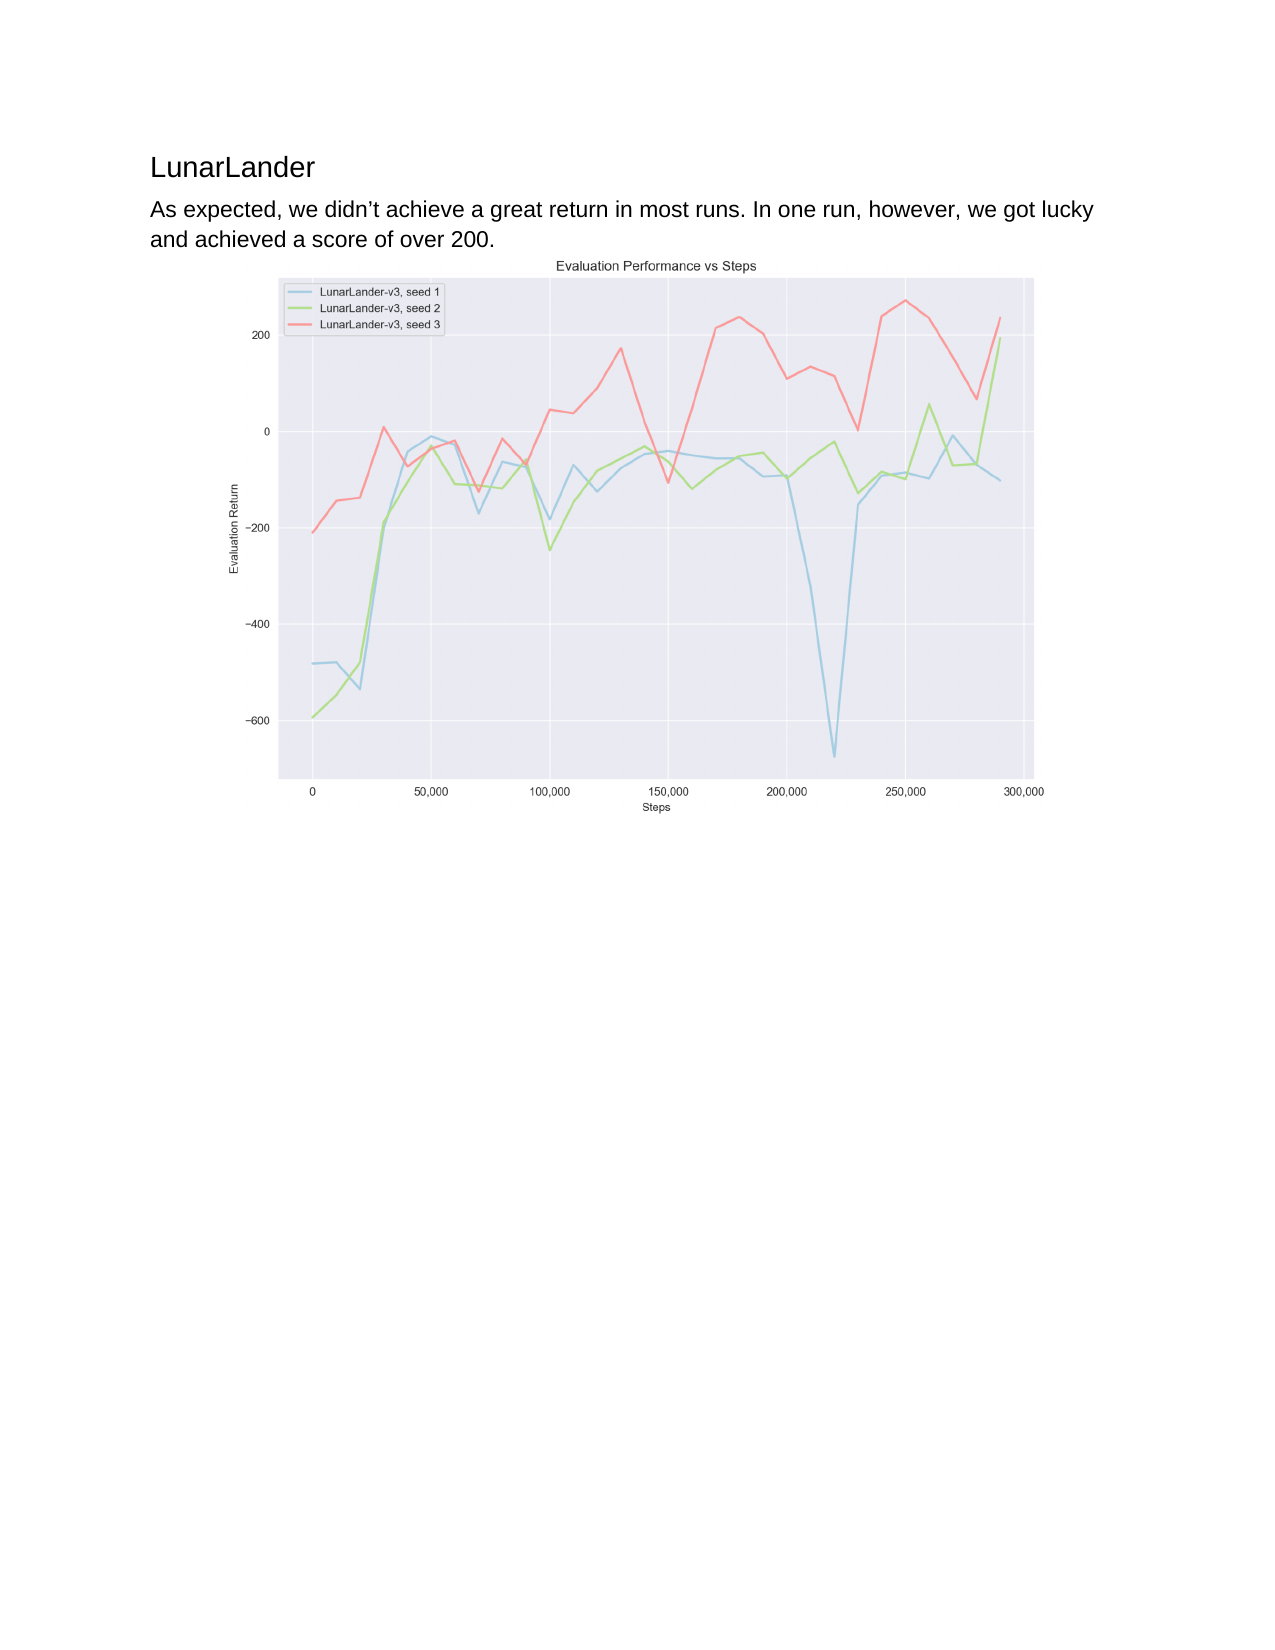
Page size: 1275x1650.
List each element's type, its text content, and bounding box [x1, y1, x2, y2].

text As expected, we didn’t achieve a great return in most runs. In one run, however, we got lucky and achieved a score of over 200. [150, 196, 1125, 253]
picture [223, 256, 1052, 825]
subtitle LunarLander [150, 150, 1125, 183]
